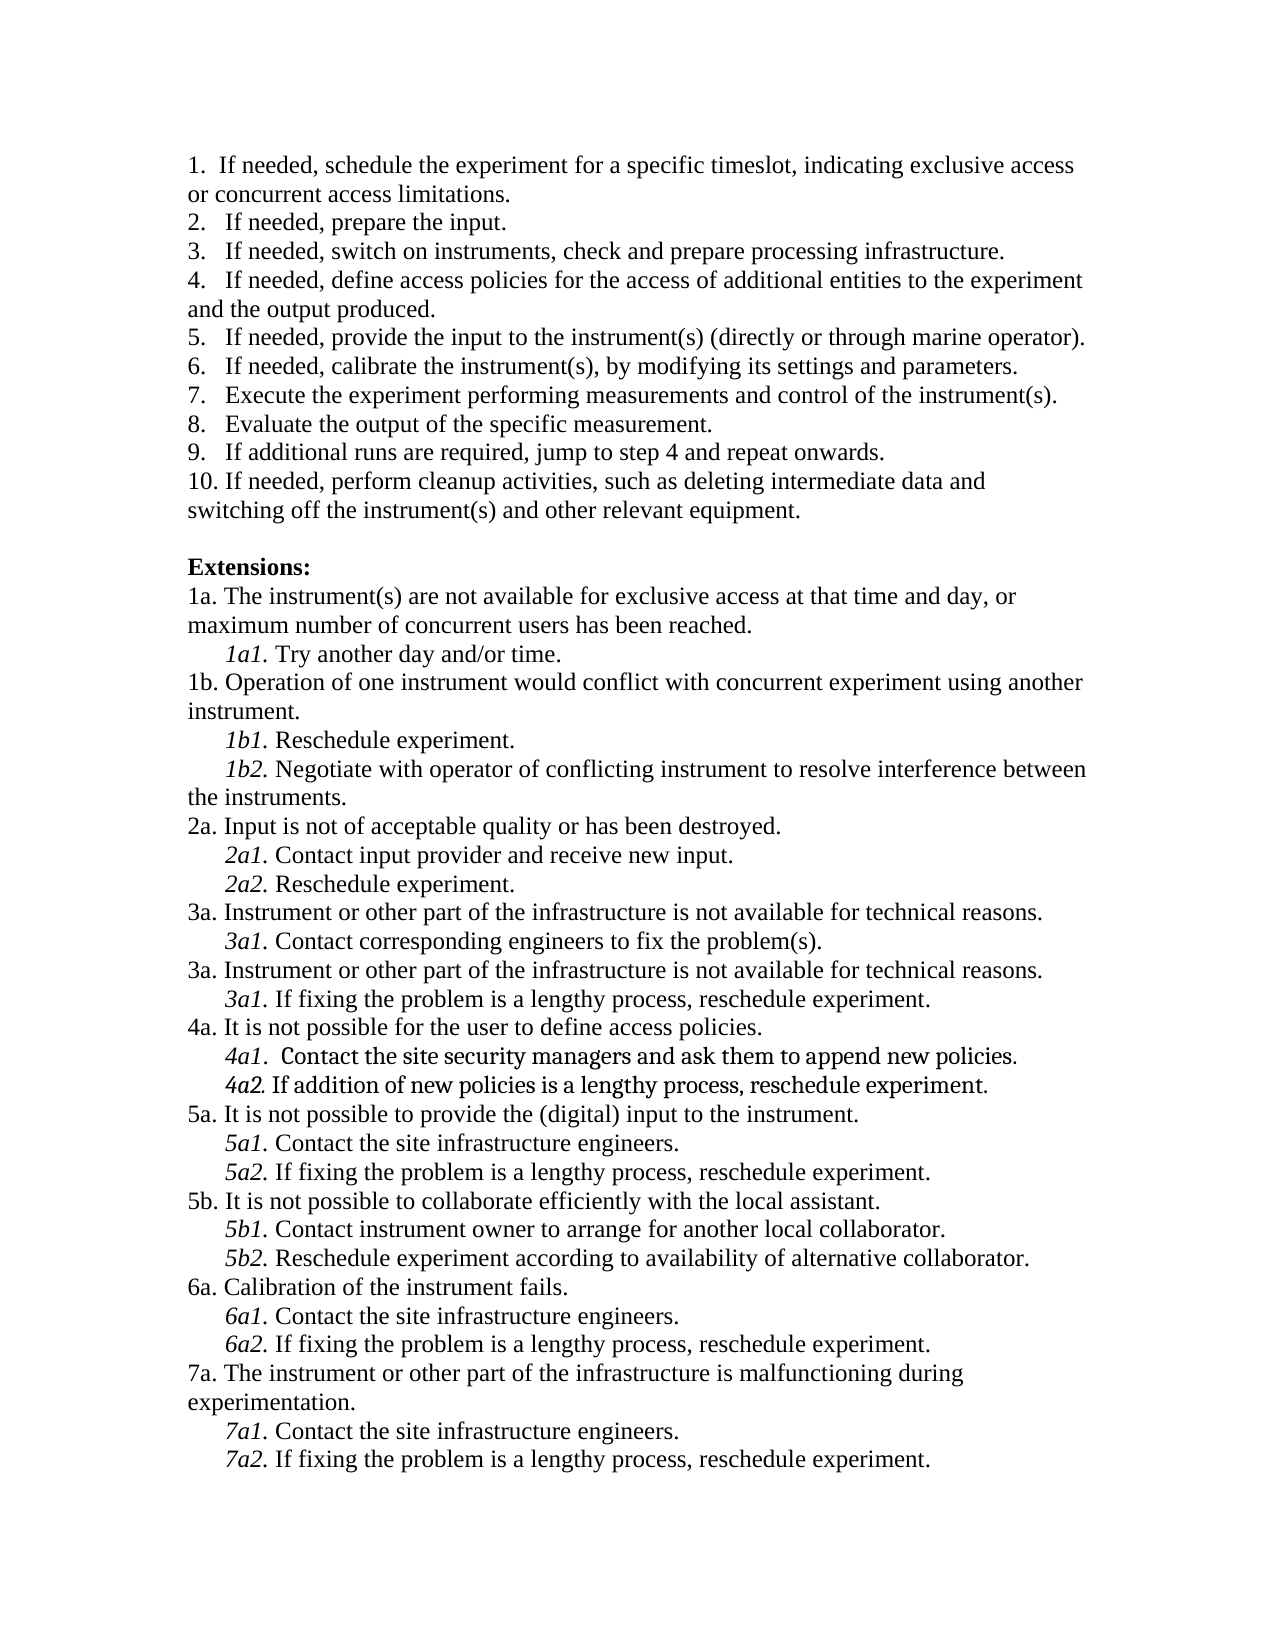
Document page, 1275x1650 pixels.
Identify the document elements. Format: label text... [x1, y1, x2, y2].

text 2a2. Reschedule experiment. [187, 869, 1087, 897]
text 7. Execute the experiment performing measurements and control of the instrument(s). [187, 380, 1087, 409]
text 1a. The instrument(s) are not available for exclusive access at that time and day, or maximum number of concurrent users has been reached. [187, 581, 1087, 639]
text 5. If needed, provide the input to the instrument(s) (directly or through marine operator). [187, 322, 1087, 351]
text 5a. It is not possible to provide the (digital) input to the instrument. [187, 1099, 1087, 1128]
text 10. If needed, perform cleanup activities, such as deleting intermediate data and switching off the instrument(s) and other relevant equipment. [187, 466, 1087, 524]
text 6a. Calibration of the instrument fails. [187, 1272, 1087, 1301]
text Extensions: [187, 552, 1087, 581]
text 2a. Input is not of acceptable quality or has been destroyed. [187, 811, 1087, 840]
text 9. If additional runs are required, jump to step 4 and repeat onwards. [187, 437, 1087, 466]
text 5a1. Contact the site infrastructure engineers. [187, 1128, 1087, 1157]
text 8. Evaluate the output of the specific measurement. [187, 409, 1087, 437]
text 4. If needed, define access policies for the access of additional entities to the experiment and the output produced. [187, 265, 1087, 322]
text 1b2. Negotiate with operator of conflicting instrument to resolve interference between the instruments. [187, 754, 1087, 811]
text 7a2. If fixing the problem is a lengthy process, reschedule experiment. [187, 1444, 1087, 1473]
text 4a1. Contact the site security managers and ask them to append new policies. [187, 1041, 1087, 1071]
text 5b1. Contact instrument owner to arrange for another local collaborator. [187, 1214, 1087, 1243]
text 6. If needed, calibrate the instrument(s), by modifying its settings and parameters. [187, 351, 1087, 380]
text 3. If needed, switch on instruments, check and prepare processing infrastructure. [187, 236, 1087, 265]
text 3a1. Contact corresponding engineers to fix the problem(s). [187, 926, 1087, 955]
text 1. If needed, schedule the experiment for a specific timeslot, indicating exclusive access or concurrent access limitations. [187, 150, 1087, 207]
text 2. If needed, prepare the input. [187, 207, 1087, 236]
text 7a1. Contact the site infrastructure engineers. [187, 1416, 1087, 1444]
text 5a2. If fixing the problem is a lengthy process, reschedule experiment. [187, 1157, 1087, 1186]
text 6a2. If fixing the problem is a lengthy process, reschedule experiment. [187, 1329, 1087, 1358]
text 5b. It is not possible to collaborate efficiently with the local assistant. [187, 1186, 1087, 1214]
text 3a1. If fixing the problem is a lengthy process, reschedule experiment. [187, 984, 1087, 1012]
text 1a1. Try another day and/or time. [187, 639, 1087, 667]
text 6a1. Contact the site infrastructure engineers. [187, 1301, 1087, 1329]
text 4a2. If addition of new policies is a lengthy process, reschedule experiment. [225, 1071, 1087, 1099]
text 7a. The instrument or other part of the infrastructure is malfunctioning during experimentation. [187, 1358, 1087, 1416]
text 1b1. Reschedule experiment. [187, 725, 1087, 754]
text 2a1. Contact input provider and receive new input. [187, 840, 1087, 869]
text 3a. Instrument or other part of the infrastructure is not available for technical reasons. [187, 955, 1087, 984]
text 4a. It is not possible for the user to define access policies. [187, 1012, 1087, 1041]
text 1b. Operation of one instrument would conflict with concurrent experiment using another instrument. [187, 667, 1087, 725]
text 3a. Instrument or other part of the infrastructure is not available for technical reasons. [187, 897, 1087, 926]
text 5b2. Reschedule experiment according to availability of alternative collaborator. [187, 1243, 1087, 1272]
